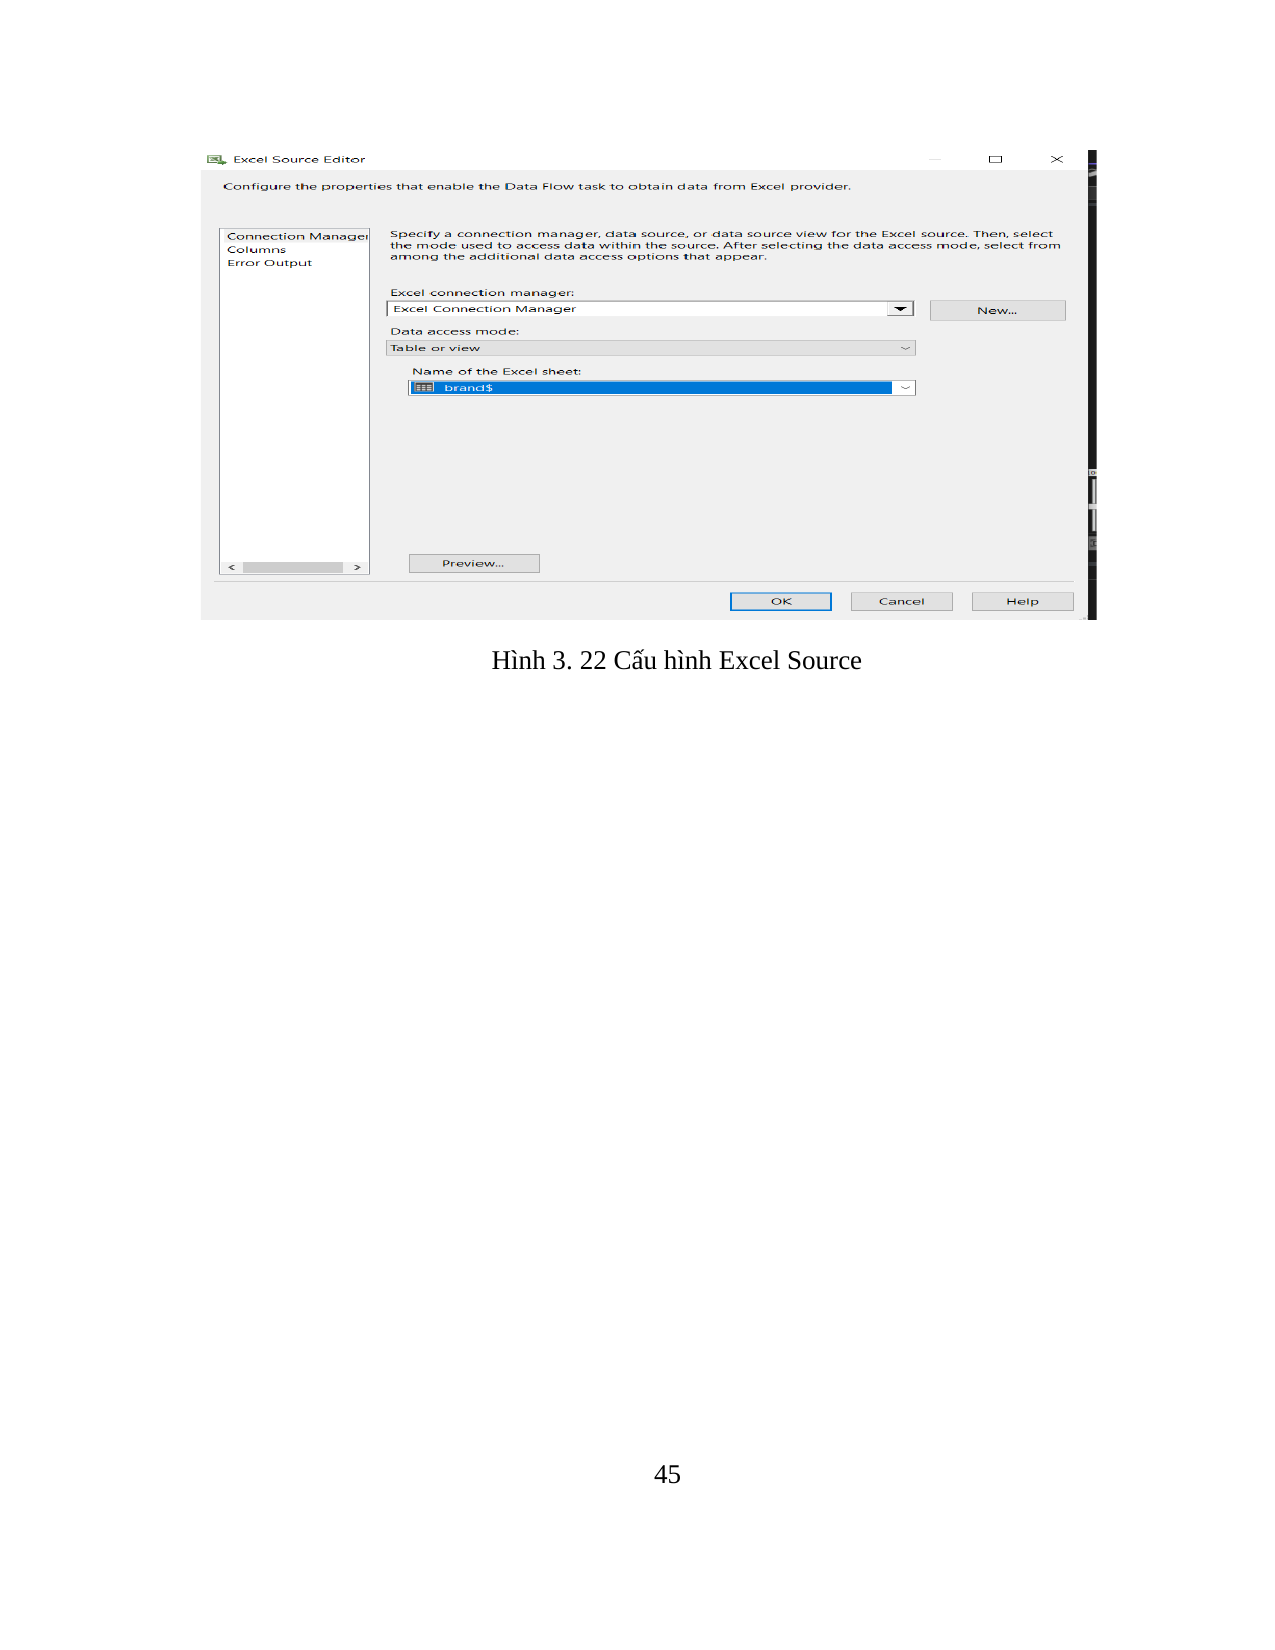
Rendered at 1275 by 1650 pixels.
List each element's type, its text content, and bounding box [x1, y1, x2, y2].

picture [200, 150, 1097, 620]
text Hình 3. 22 Cấu hình Excel Source [229, 644, 1125, 676]
